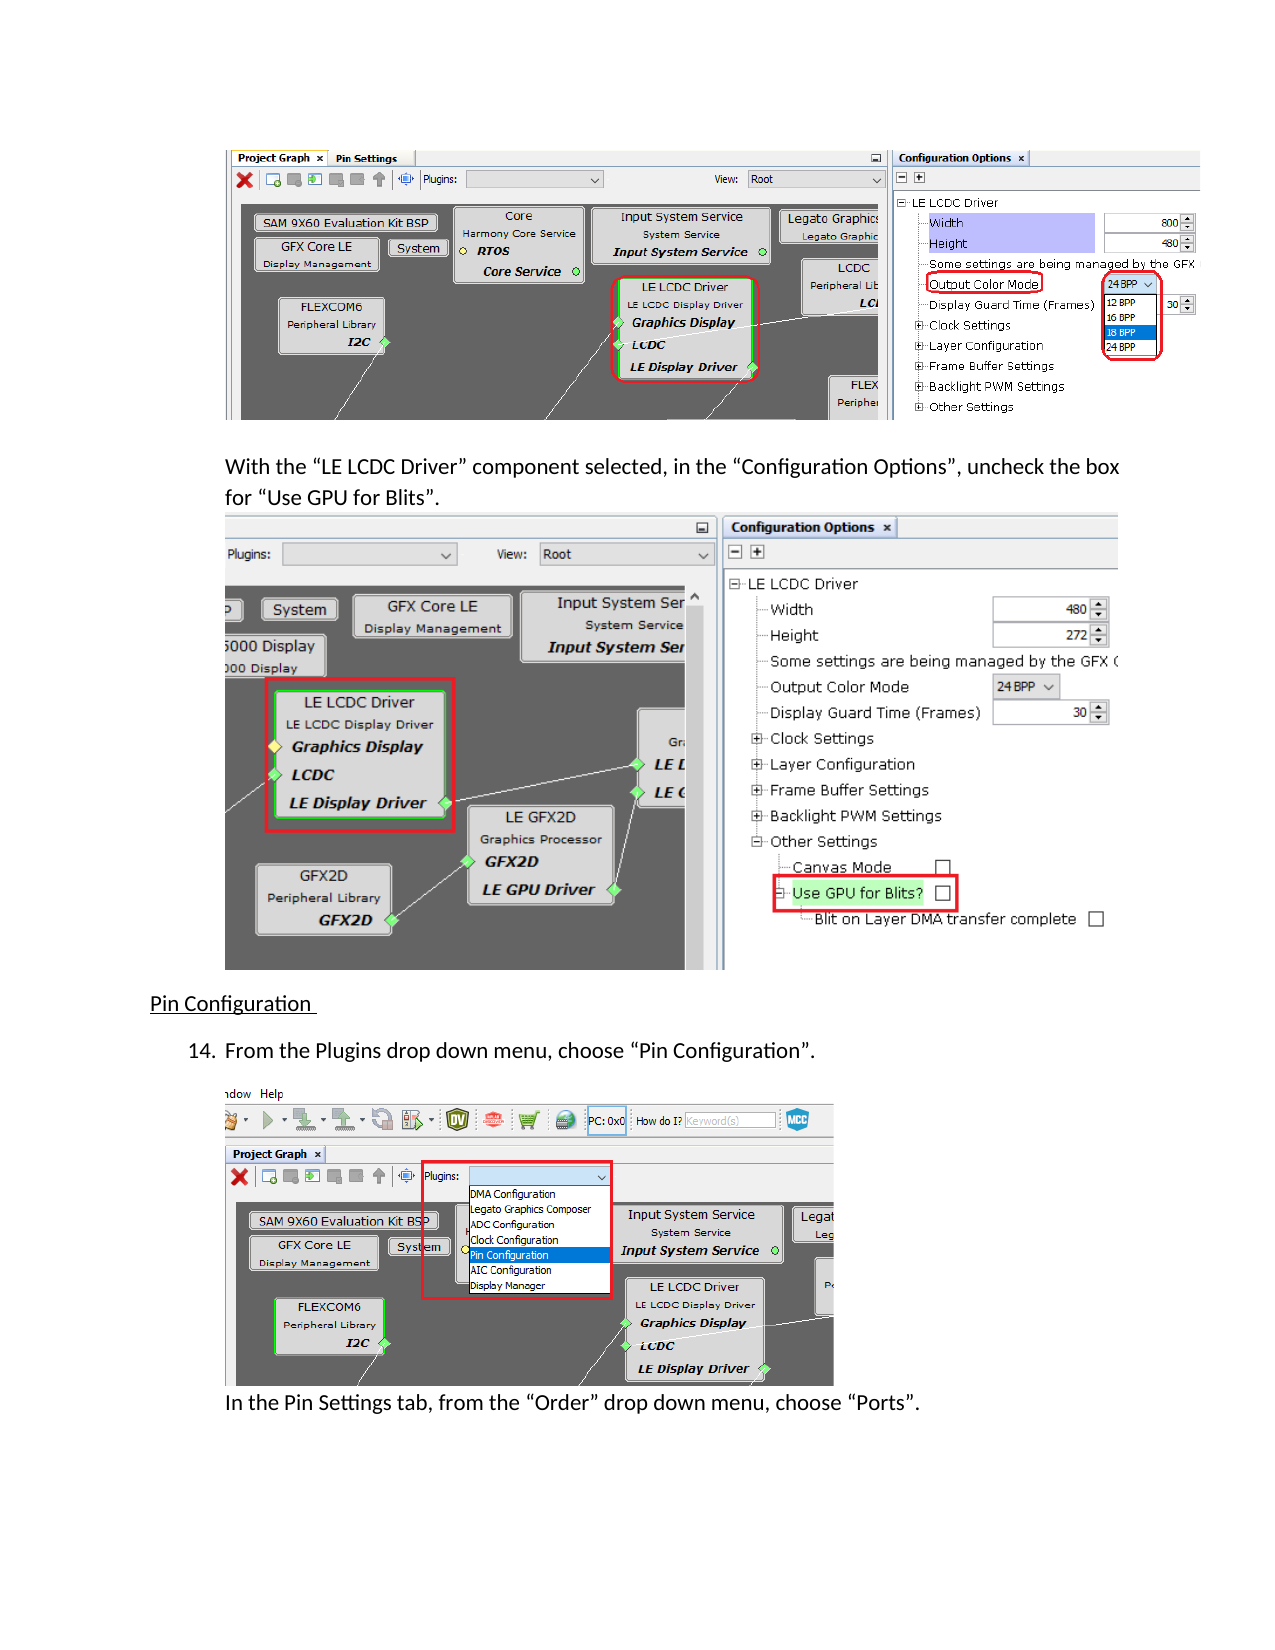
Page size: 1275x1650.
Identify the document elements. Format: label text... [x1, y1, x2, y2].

picture [225, 512, 1118, 970]
picture [225, 150, 1200, 420]
text Pin Configuration [150, 989, 1125, 1017]
list From the Plugins drop down menu, choose “Pin Configuration”. [187, 1036, 1125, 1064]
picture [225, 1066, 834, 1386]
list In the Pin Settings tab, from the “Order” drop down menu, choose “Ports”. [225, 1388, 1125, 1416]
list With the “LE LCDC Driver” component selected, in the “Configuration Options”, uncheck the box for “Use GPU for Blits”. [225, 452, 1125, 511]
